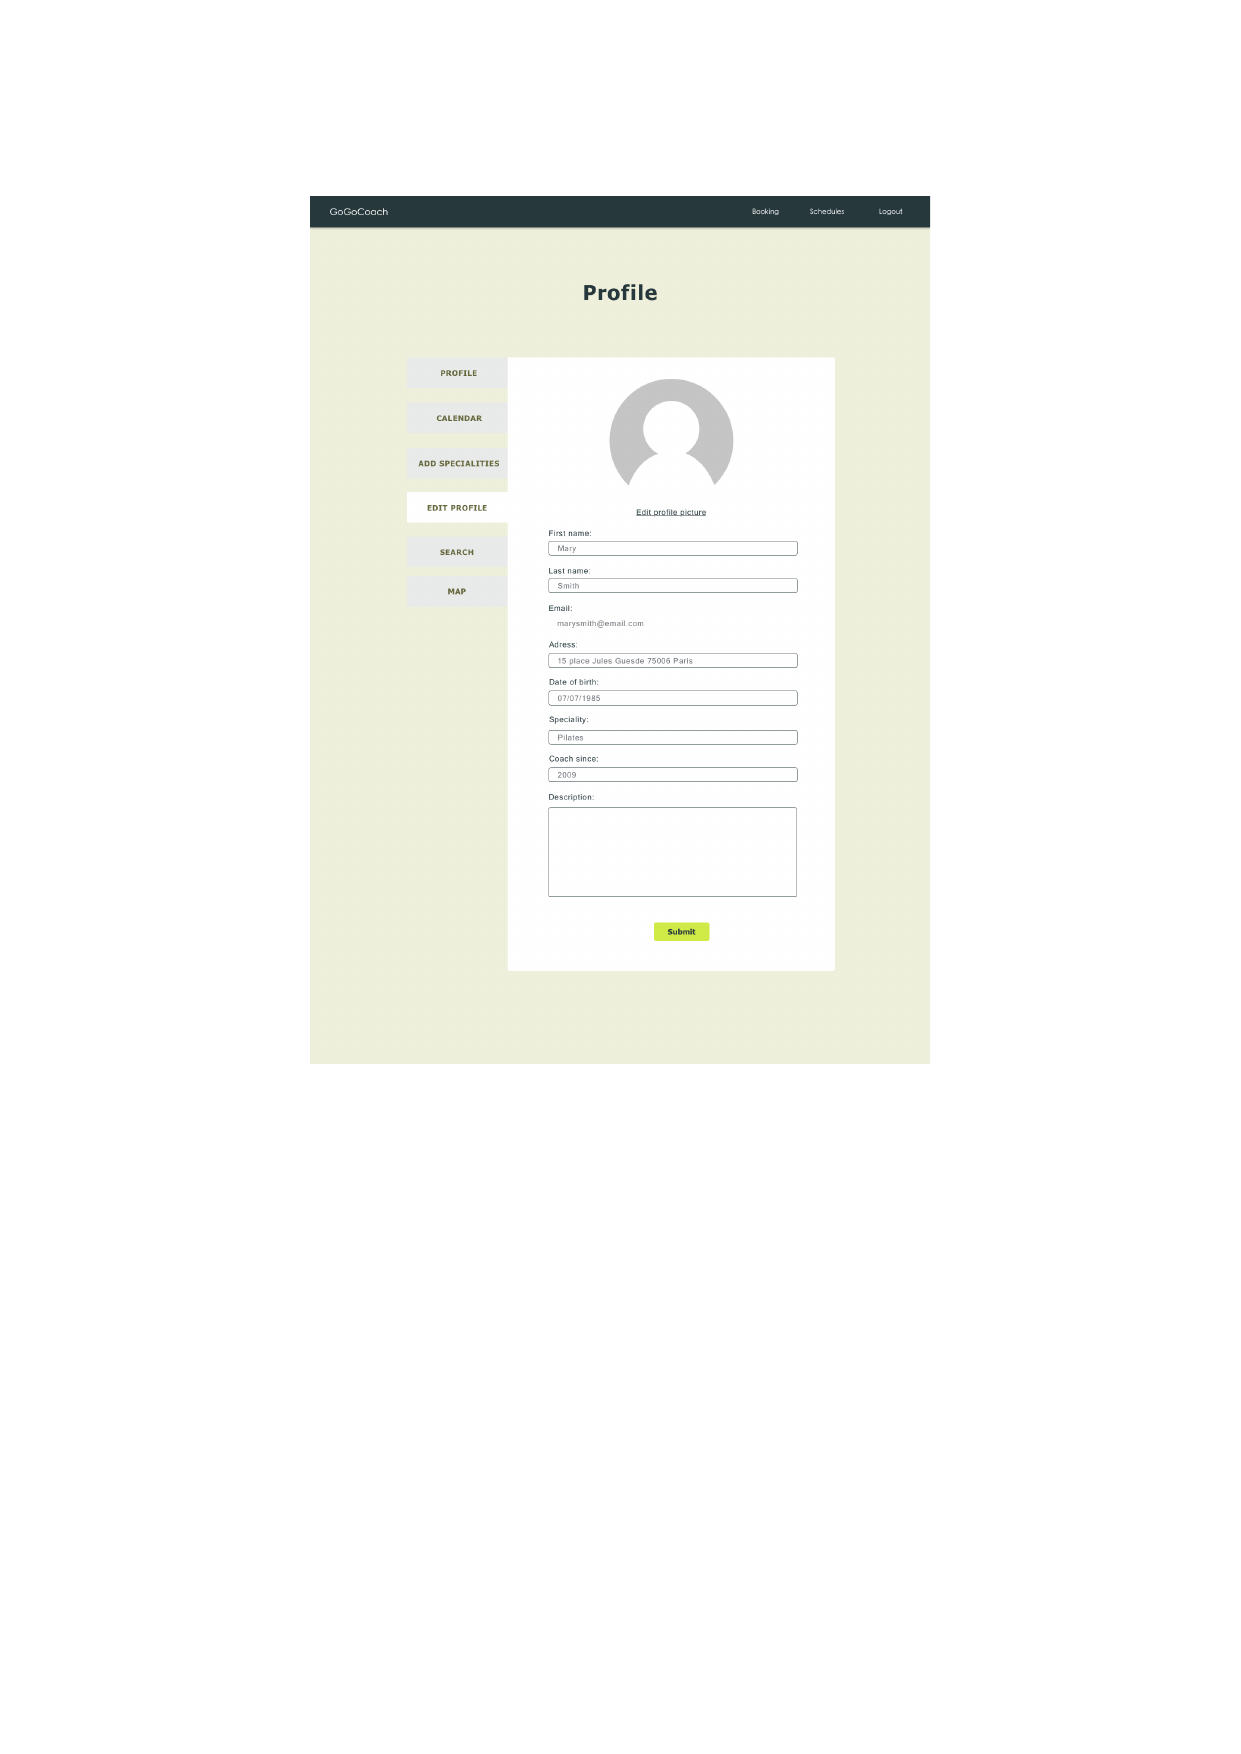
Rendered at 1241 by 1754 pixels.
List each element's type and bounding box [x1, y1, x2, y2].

picture [310, 196, 931, 1064]
